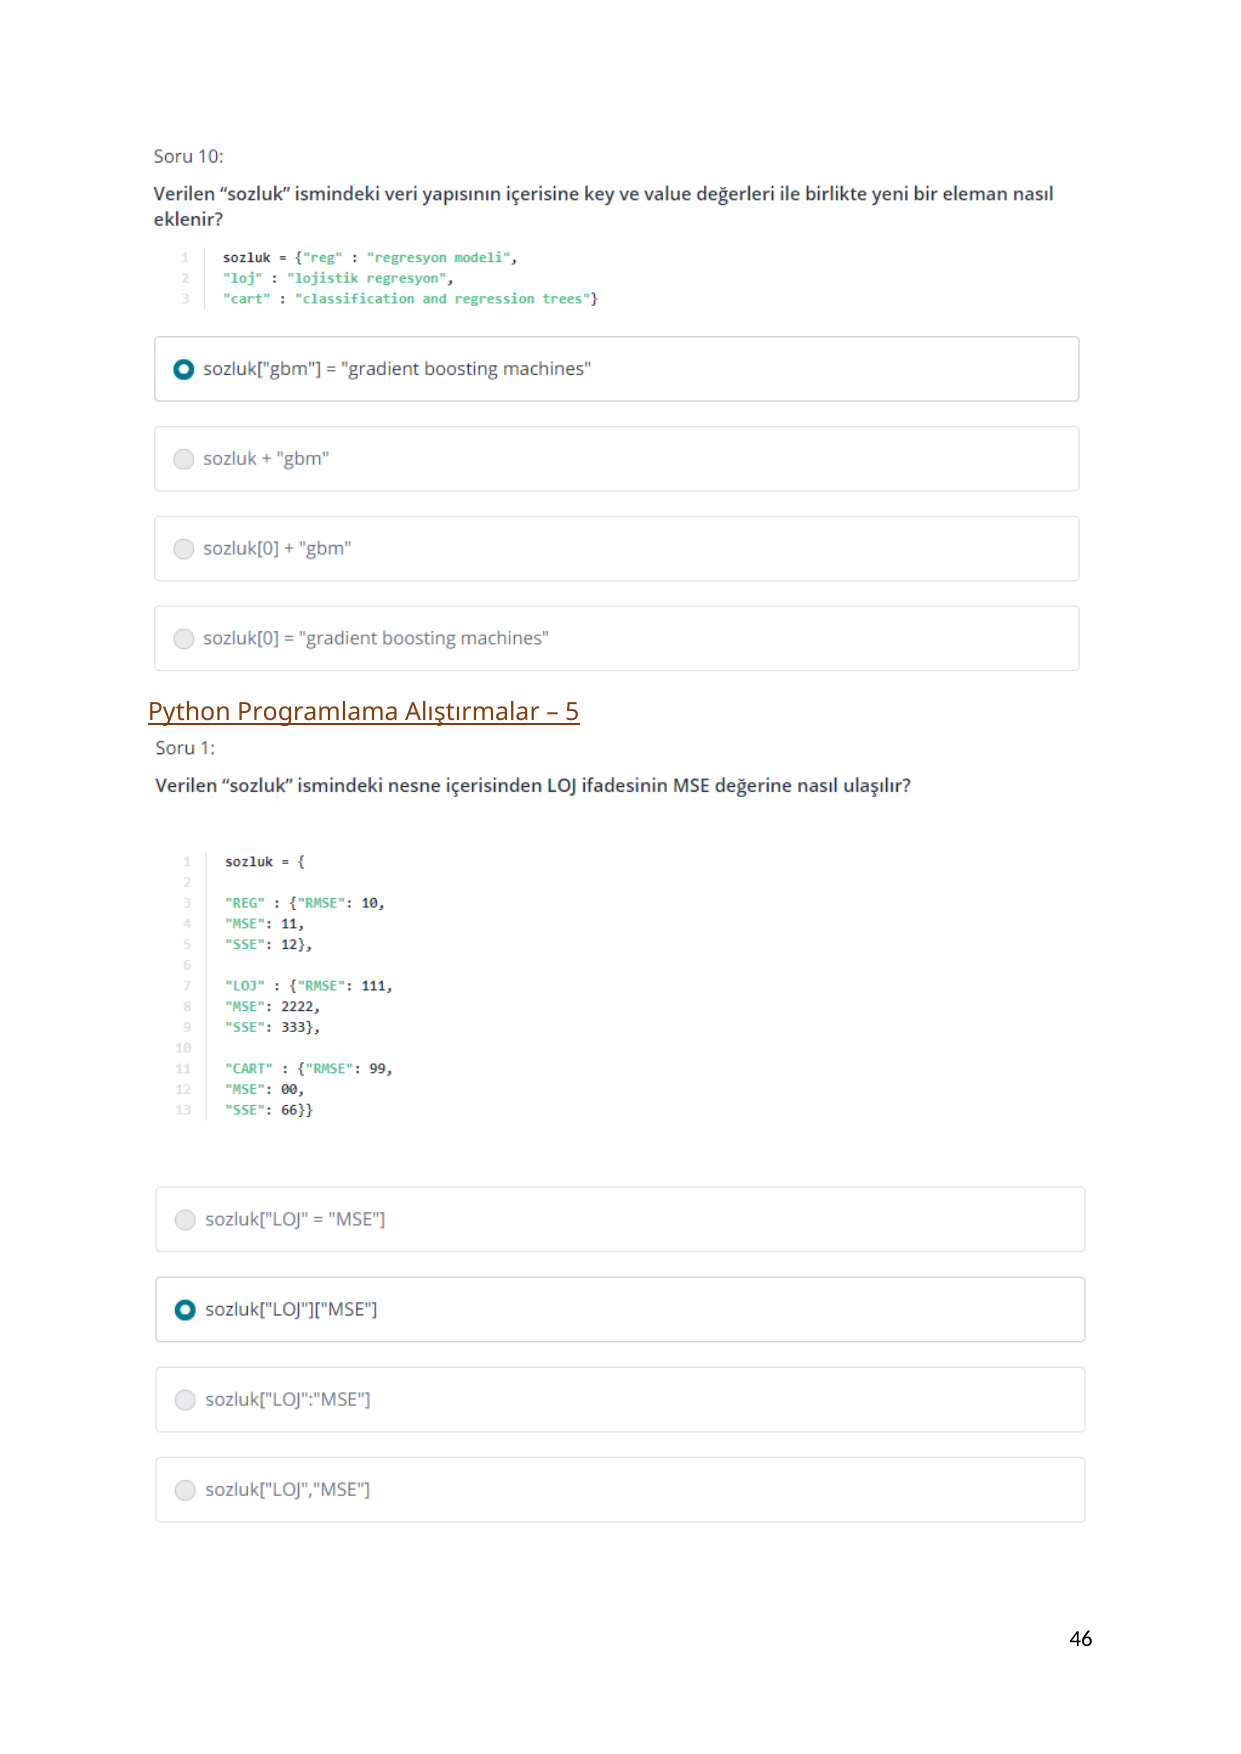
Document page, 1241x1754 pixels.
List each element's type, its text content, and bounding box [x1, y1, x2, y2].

picture [147, 147, 1093, 676]
subtitle Python Programlama Alıştırmalar – 5 [148, 694, 1092, 728]
picture [147, 730, 1093, 1530]
